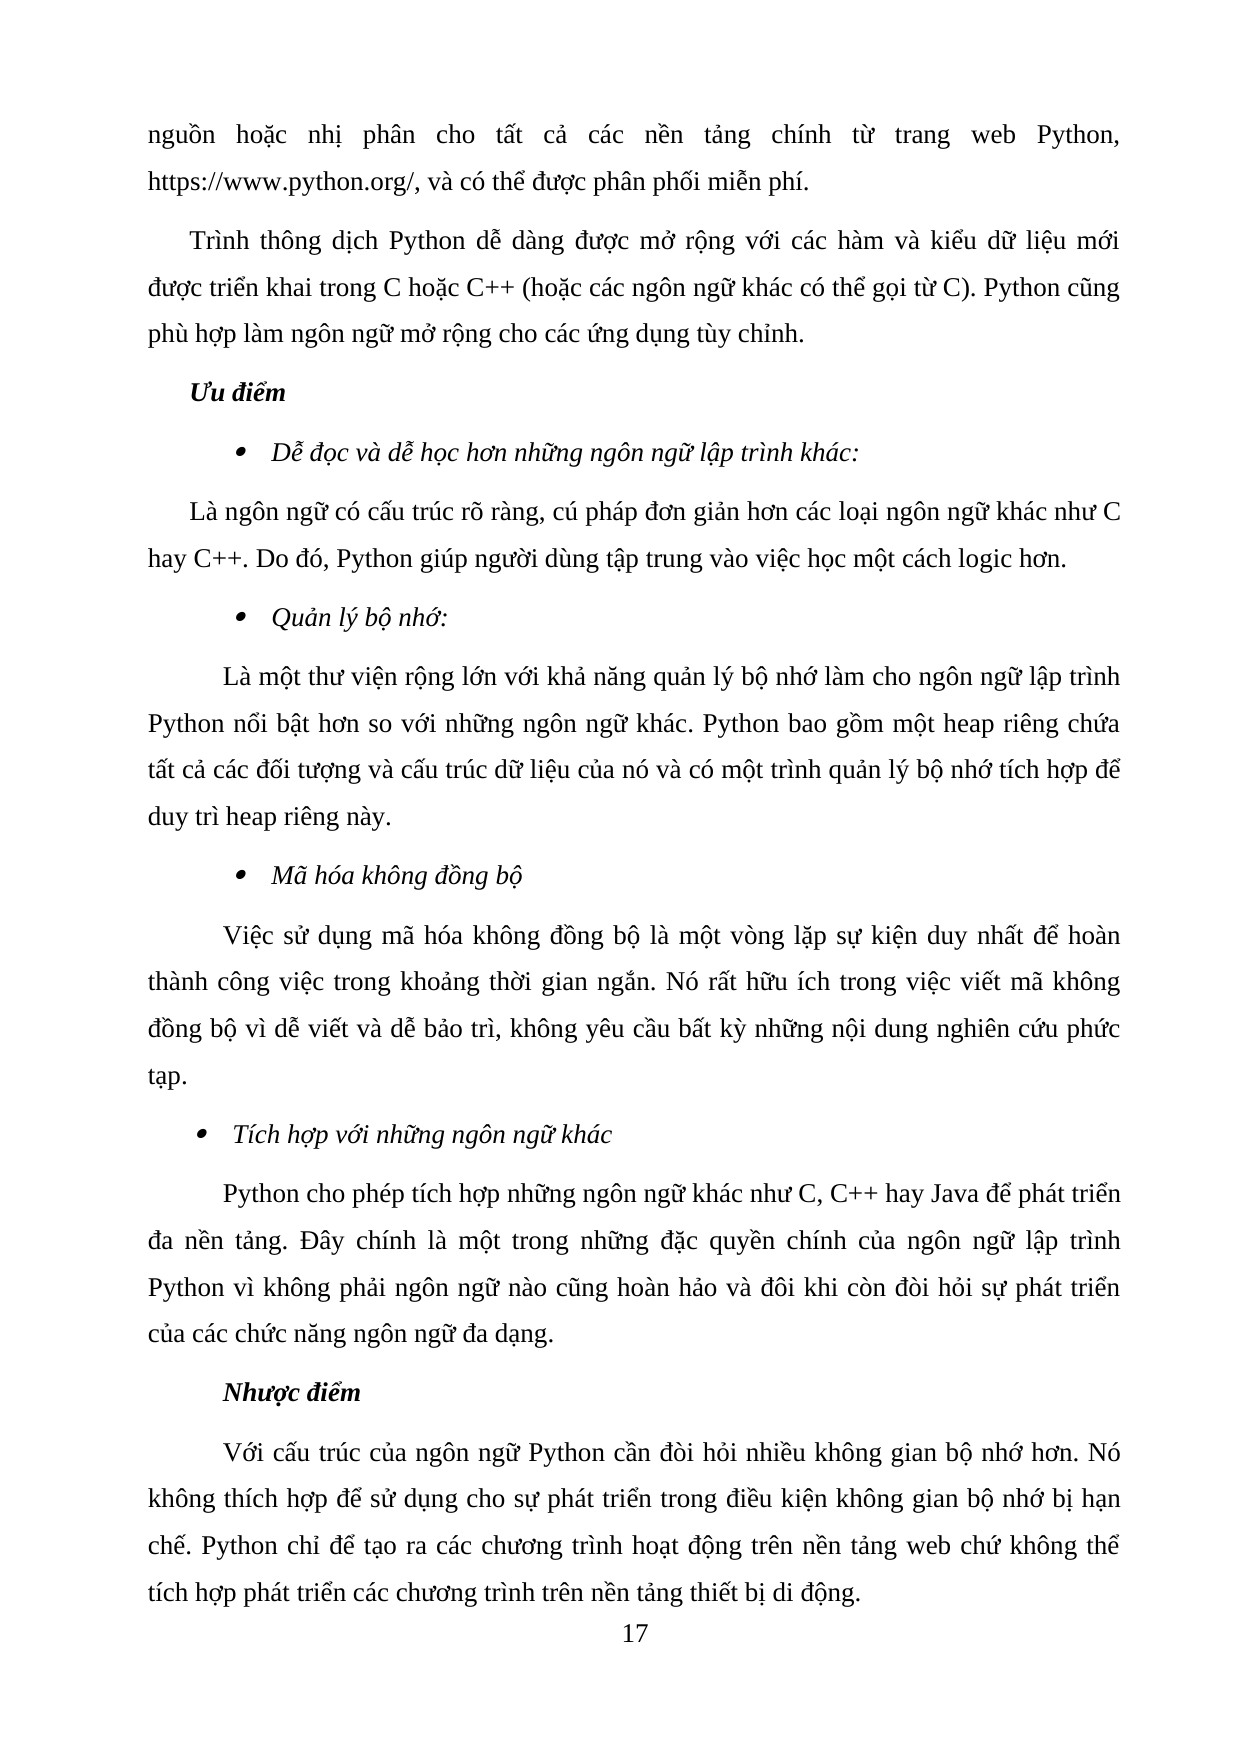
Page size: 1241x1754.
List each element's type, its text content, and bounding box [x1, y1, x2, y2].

list Tích hợp với những ngôn ngữ khác [194, 1118, 1122, 1149]
list Quản lý bộ nhớ: [234, 601, 1122, 632]
text Python cho phép tích hợp những ngôn ngữ khác như C, C++ hay Java để phát triển đa nền tảng. Đây chính là một trong những đặc quyền chính của ngôn ngữ lập trình Python vì không phải ngôn ngữ nào cũng hoàn hảo và đôi khi còn đòi hỏi sự phát triển của các chức năng ngôn ngữ đa dạng. [148, 1177, 1122, 1348]
text Ưu điểm [148, 376, 1122, 408]
text Với cấu trúc của ngôn ngữ Python cần đòi hỏi nhiều không gian bộ nhớ hơn. Nó không thích hợp để sử dụng cho sự phát triển trong điều kiện không gian bộ nhớ bị hạn chế. Python chỉ để tạo ra các chương trình hoạt động trên nền tảng web chứ không thể tích hợp phát triển các chương trình trên nền tảng thiết bị di động. [148, 1436, 1122, 1607]
text Là một thư viện rộng lớn với khả năng quản lý bộ nhớ làm cho ngôn ngữ lập trình Python nổi bật hơn so với những ngôn ngữ khác. Python bao gồm một heap riêng chứa tất cả các đối tượng và cấu trúc dữ liệu của nó và có một trình quản lý bộ nhớ tích hợp để duy trì heap riêng này. [148, 660, 1122, 831]
text Trình thông dịch Python dễ dàng được mở rộng với các hàm và kiểu dữ liệu mới được triển khai trong C hoặc C++ (hoặc các ngôn ngữ khác có thể gọi từ C). Python cũng phù hợp làm ngôn ngữ mở rộng cho các ứng dụng tùy chỉnh. [148, 224, 1122, 348]
list Mã hóa không đồng bộ [234, 859, 1122, 891]
text Việc sử dụng mã hóa không đồng bộ là một vòng lặp sự kiện duy nhất để hoàn thành công việc trong khoảng thời gian ngắn. Nó rất hữu ích trong việc viết mã không đồng bộ vì dễ viết và dễ bảo trì, không yêu cầu bất kỳ những nội dung nghiên cứu phức tạp. [148, 919, 1122, 1090]
list Dễ đọc và dễ học hơn những ngôn ngữ lập trình khác: [234, 436, 1122, 467]
text Nhược điểm [148, 1376, 1122, 1408]
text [148, 118, 1122, 196]
text Là ngôn ngữ có cấu trúc rõ ràng, cú pháp đơn giản hơn các loại ngôn ngữ khác như C hay C++. Do đó, Python giúp người dùng tập trung vào việc học một cách logic hơn. [148, 495, 1122, 573]
